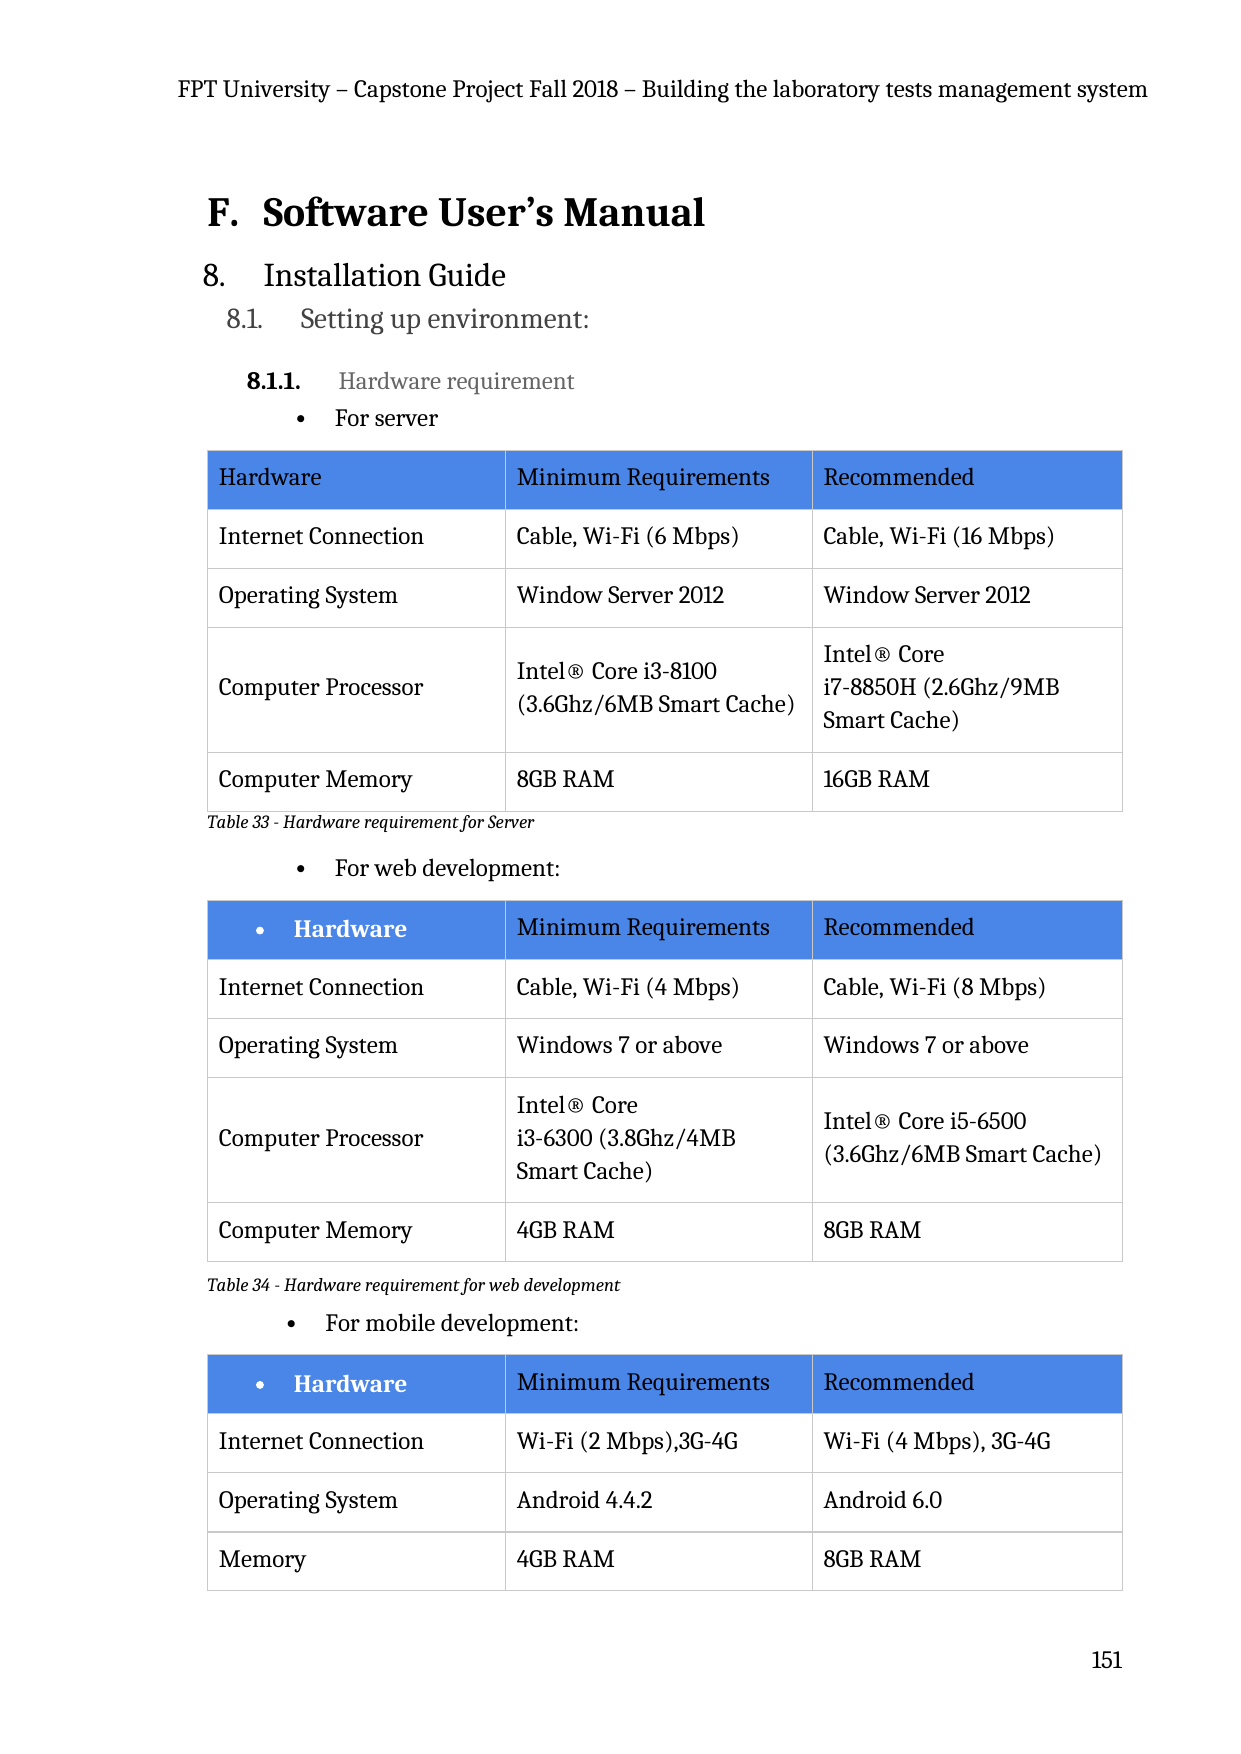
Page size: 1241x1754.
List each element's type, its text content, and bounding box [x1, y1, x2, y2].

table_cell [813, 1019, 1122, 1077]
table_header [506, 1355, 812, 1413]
subtitle Hardware requirement [301, 367, 1114, 396]
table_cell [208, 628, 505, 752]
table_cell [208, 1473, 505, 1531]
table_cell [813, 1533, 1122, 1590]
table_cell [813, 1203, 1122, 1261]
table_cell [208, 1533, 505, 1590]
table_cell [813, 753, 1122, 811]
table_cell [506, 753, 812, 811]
subtitle Software User’s Manual [207, 189, 1122, 237]
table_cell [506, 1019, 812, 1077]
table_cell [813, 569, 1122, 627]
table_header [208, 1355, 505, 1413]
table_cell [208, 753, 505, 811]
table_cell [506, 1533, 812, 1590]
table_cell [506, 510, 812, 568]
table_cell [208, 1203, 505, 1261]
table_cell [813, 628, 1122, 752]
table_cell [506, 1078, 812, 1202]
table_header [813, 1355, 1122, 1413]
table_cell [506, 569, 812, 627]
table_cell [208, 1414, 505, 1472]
list For server [297, 404, 1122, 433]
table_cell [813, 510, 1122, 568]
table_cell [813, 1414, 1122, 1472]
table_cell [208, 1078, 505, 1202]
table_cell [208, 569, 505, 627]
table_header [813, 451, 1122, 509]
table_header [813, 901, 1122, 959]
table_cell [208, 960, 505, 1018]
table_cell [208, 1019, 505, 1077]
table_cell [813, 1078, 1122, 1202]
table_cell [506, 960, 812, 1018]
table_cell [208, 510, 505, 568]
subtitle Installation Guide [226, 256, 1122, 294]
list For mobile development: [288, 1309, 1122, 1337]
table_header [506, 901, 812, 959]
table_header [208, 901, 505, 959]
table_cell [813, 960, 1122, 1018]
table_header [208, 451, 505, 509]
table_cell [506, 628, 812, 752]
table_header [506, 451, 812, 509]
list For web development: [297, 854, 1122, 883]
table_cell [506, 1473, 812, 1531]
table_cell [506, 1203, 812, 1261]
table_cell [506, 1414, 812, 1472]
subtitle Setting up environment: [263, 302, 1122, 335]
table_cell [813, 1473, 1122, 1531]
